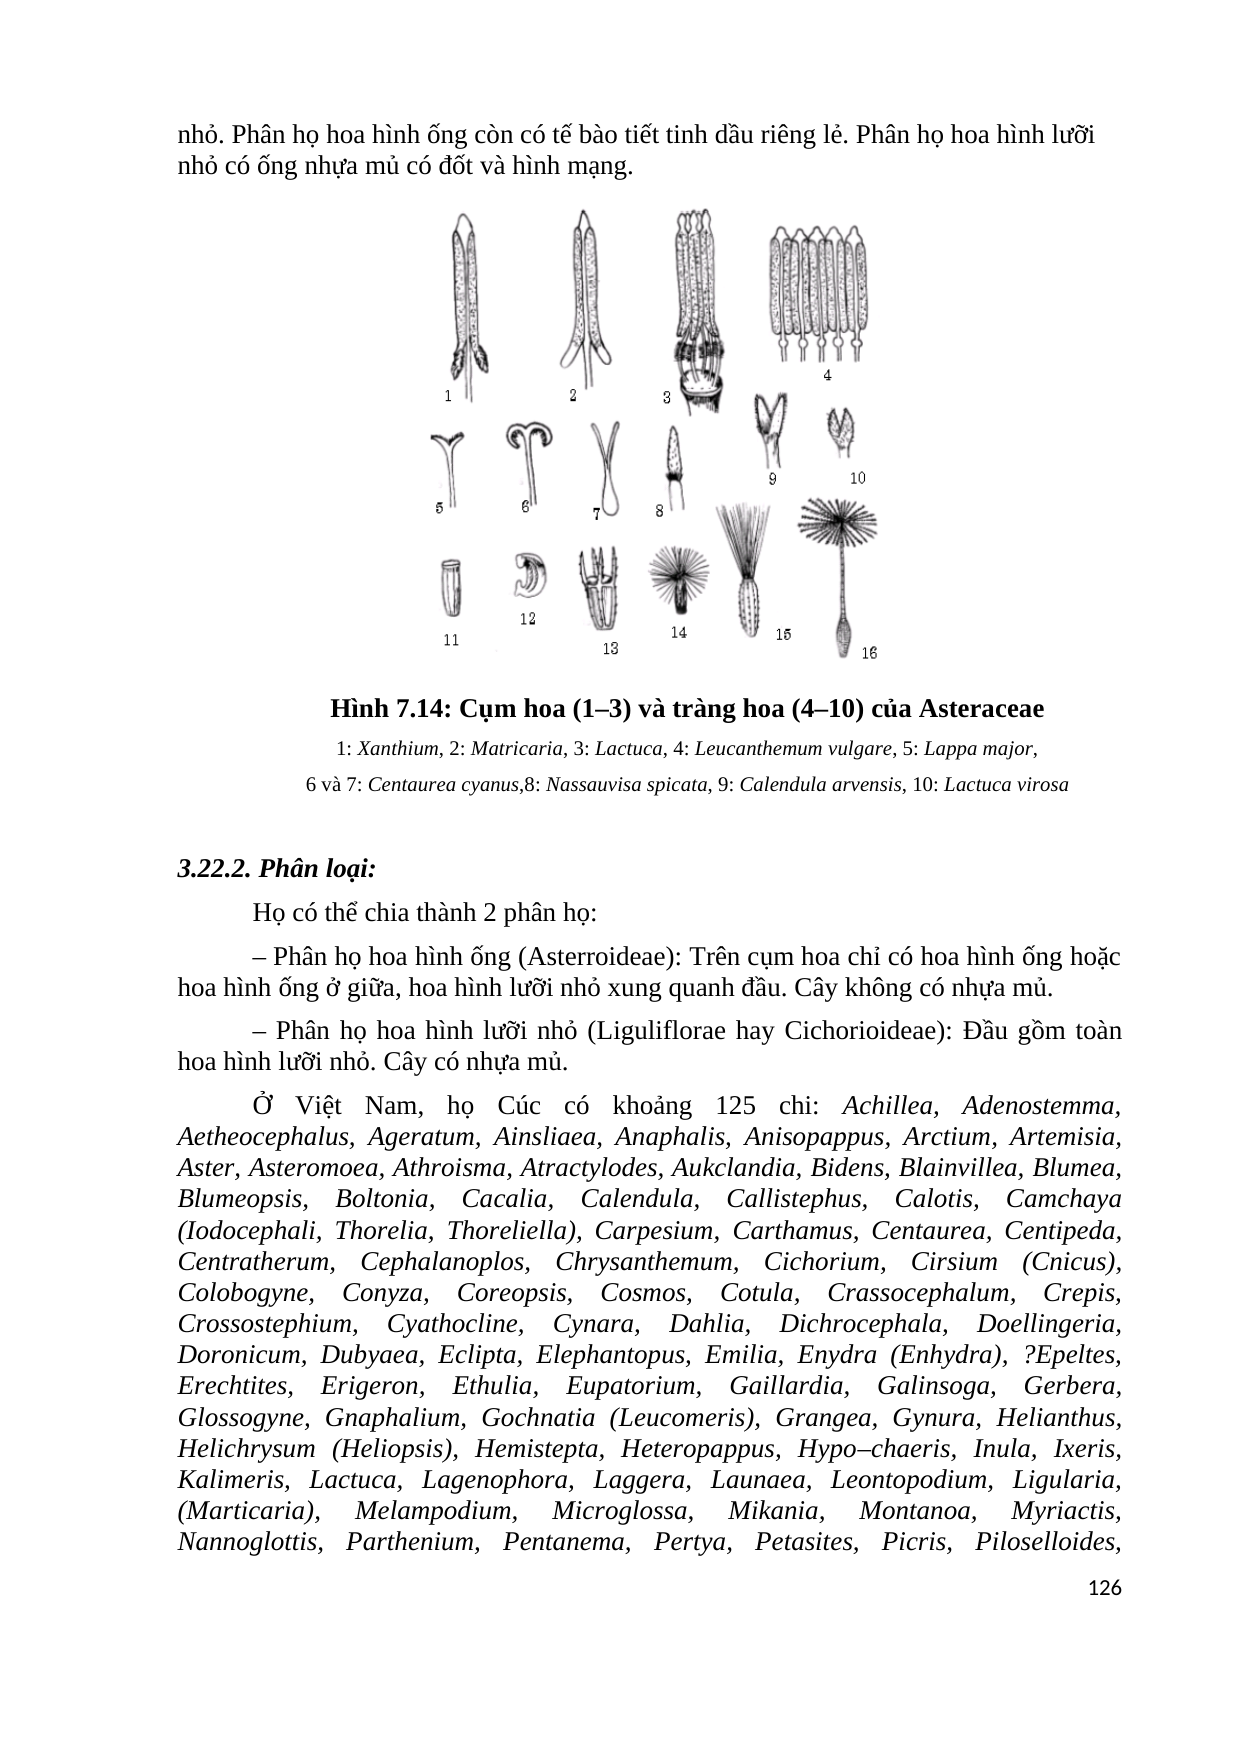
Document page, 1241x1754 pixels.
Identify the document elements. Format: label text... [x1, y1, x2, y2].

text Hình 7.14: Cụm hoa (1–3) và tràng hoa (4–10) của Asteraceae [177, 692, 1122, 723]
picture [342, 192, 957, 680]
text 6 và 7: Centaurea cyanus,8: Nassauvisa spicata, 9: Calendula arvensis, 10: Lactuca virosa [177, 772, 1122, 796]
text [177, 1089, 1122, 1556]
text – Phân họ hoa hình ống (Asterroideae): Trên cụm hoa chỉ có hoa hình ống hoặc hoa hình ống ở giữa, hoa hình lưỡi nhỏ xung quanh đầu. Cây không có nhựa mủ. [177, 939, 1122, 1002]
text 3.22.2. Phân loại: [177, 852, 1122, 883]
text – Phân họ hoa hình lưỡi nhỏ (Liguliflorae hay Cichorioideae): Đầu gồm toàn hoa hình lưỡi nhỏ. Cây có nhựa mủ. [177, 1014, 1122, 1077]
text 1: Xanthium, 2: Matricaria, 3: Lactuca, 4: Leucanthemum vulgare, 5: Lappa major, [177, 736, 1122, 759]
text Họ có thể chia thành 2 phân họ: [177, 896, 1122, 927]
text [177, 118, 1122, 180]
